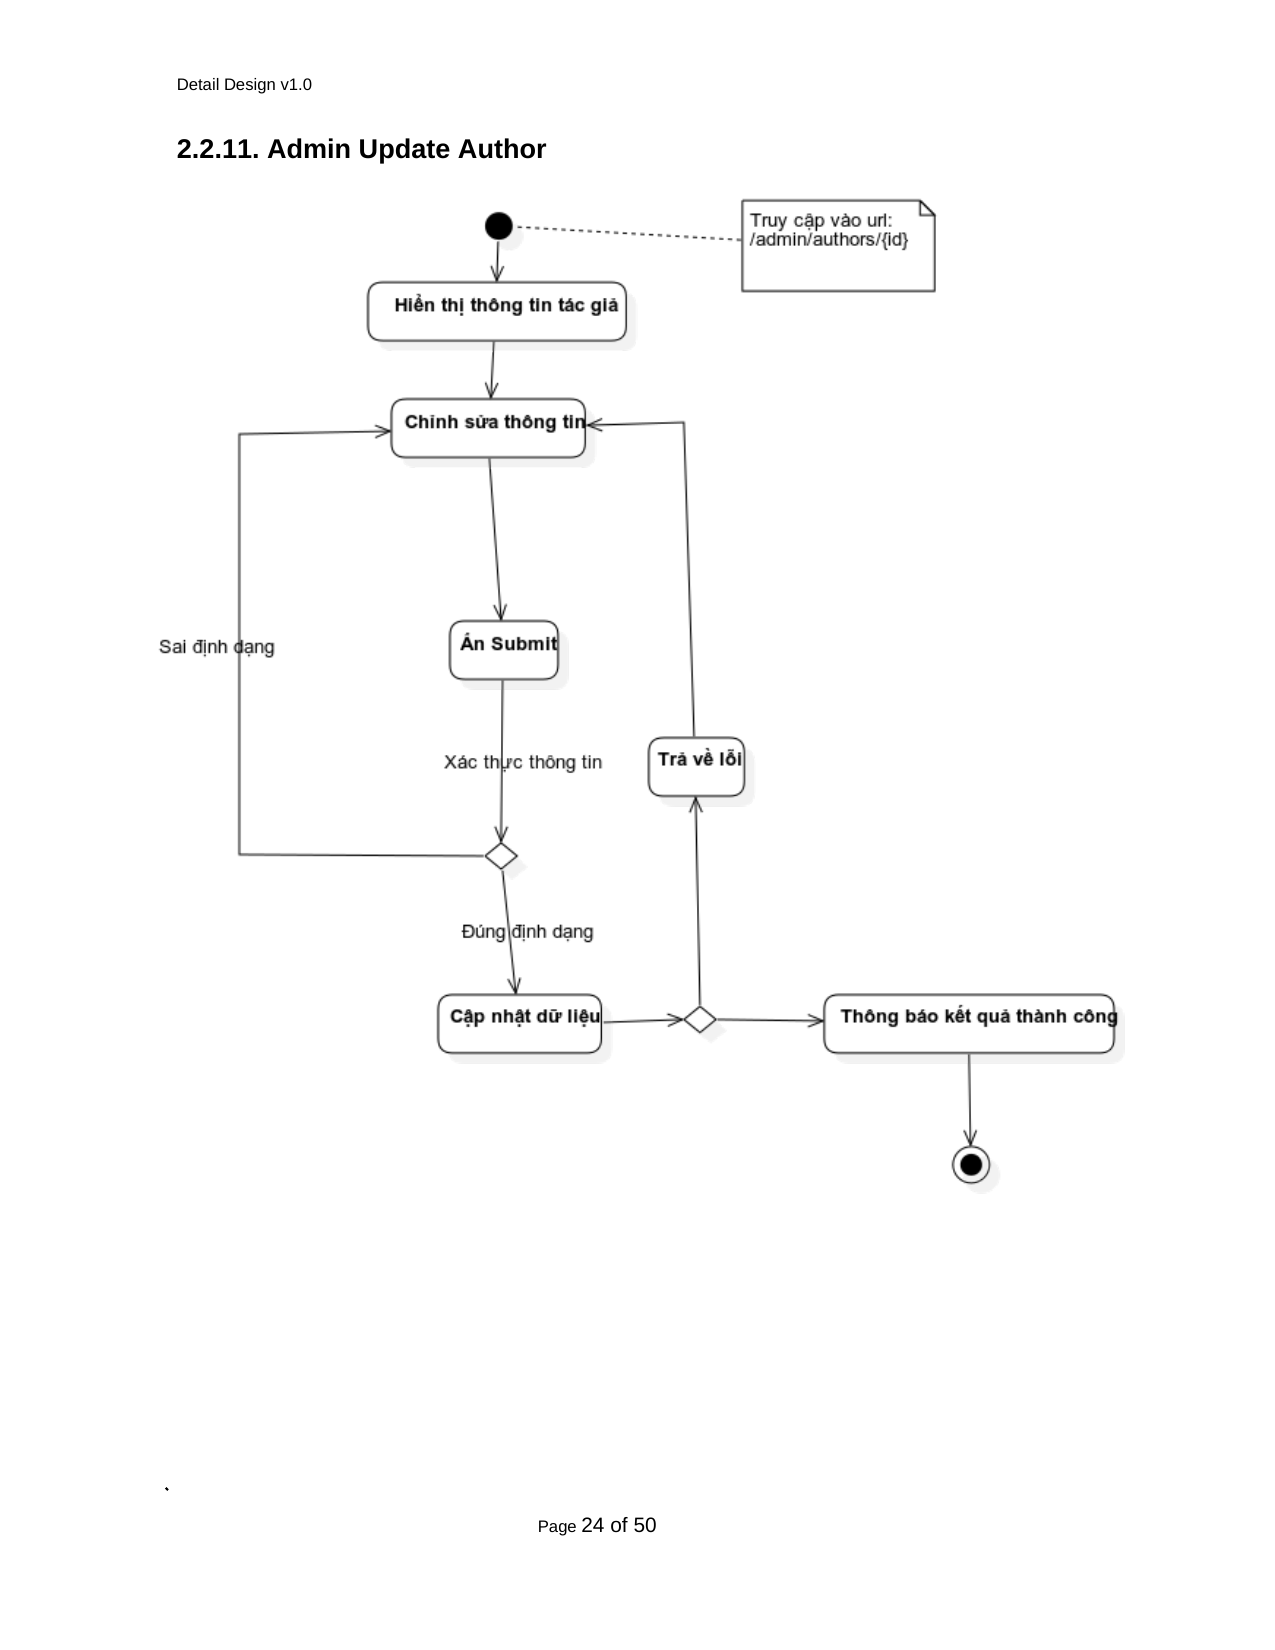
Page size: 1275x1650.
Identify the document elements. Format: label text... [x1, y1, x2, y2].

subtitle Admin Update Author [147, 133, 1128, 164]
picture [147, 186, 1128, 1198]
